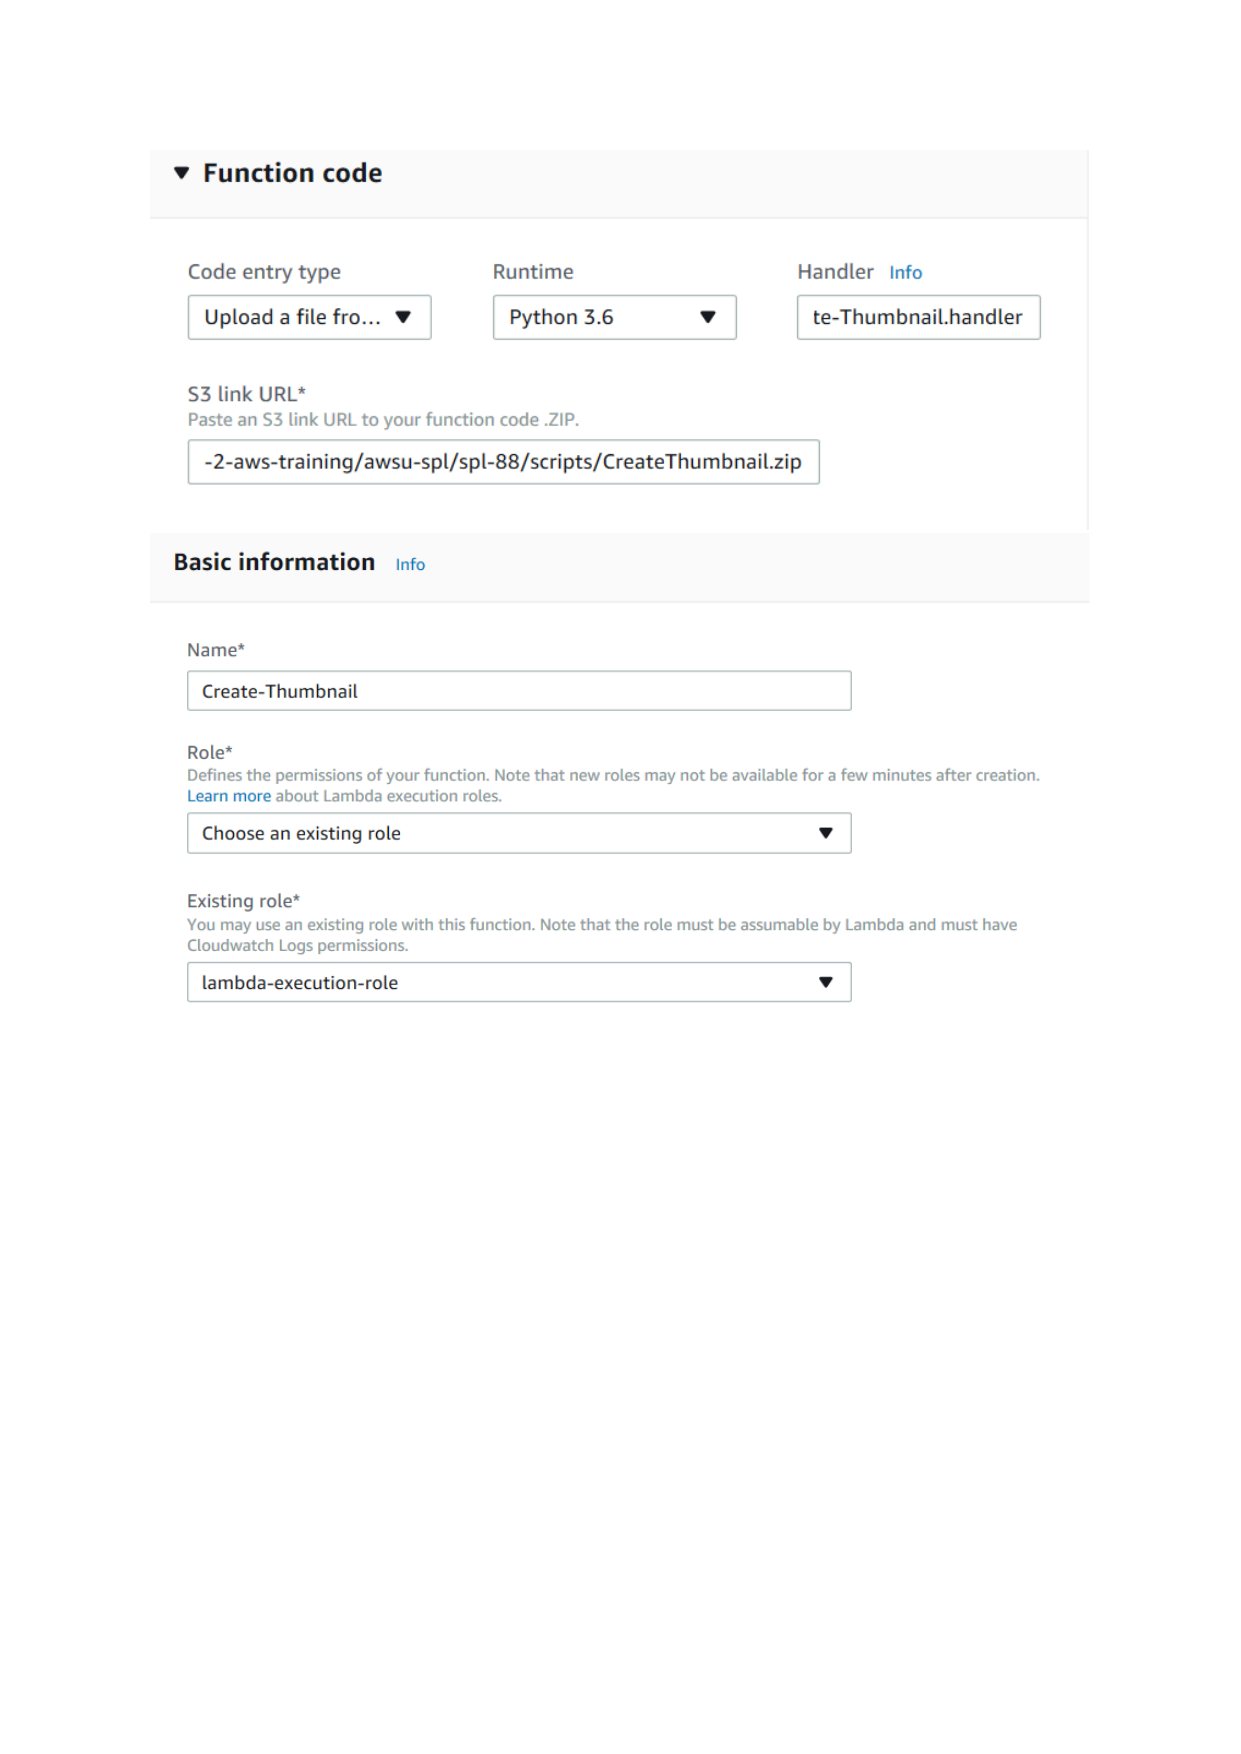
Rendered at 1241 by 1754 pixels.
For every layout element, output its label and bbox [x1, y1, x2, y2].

picture [150, 533, 1090, 1035]
picture [150, 150, 1090, 530]
